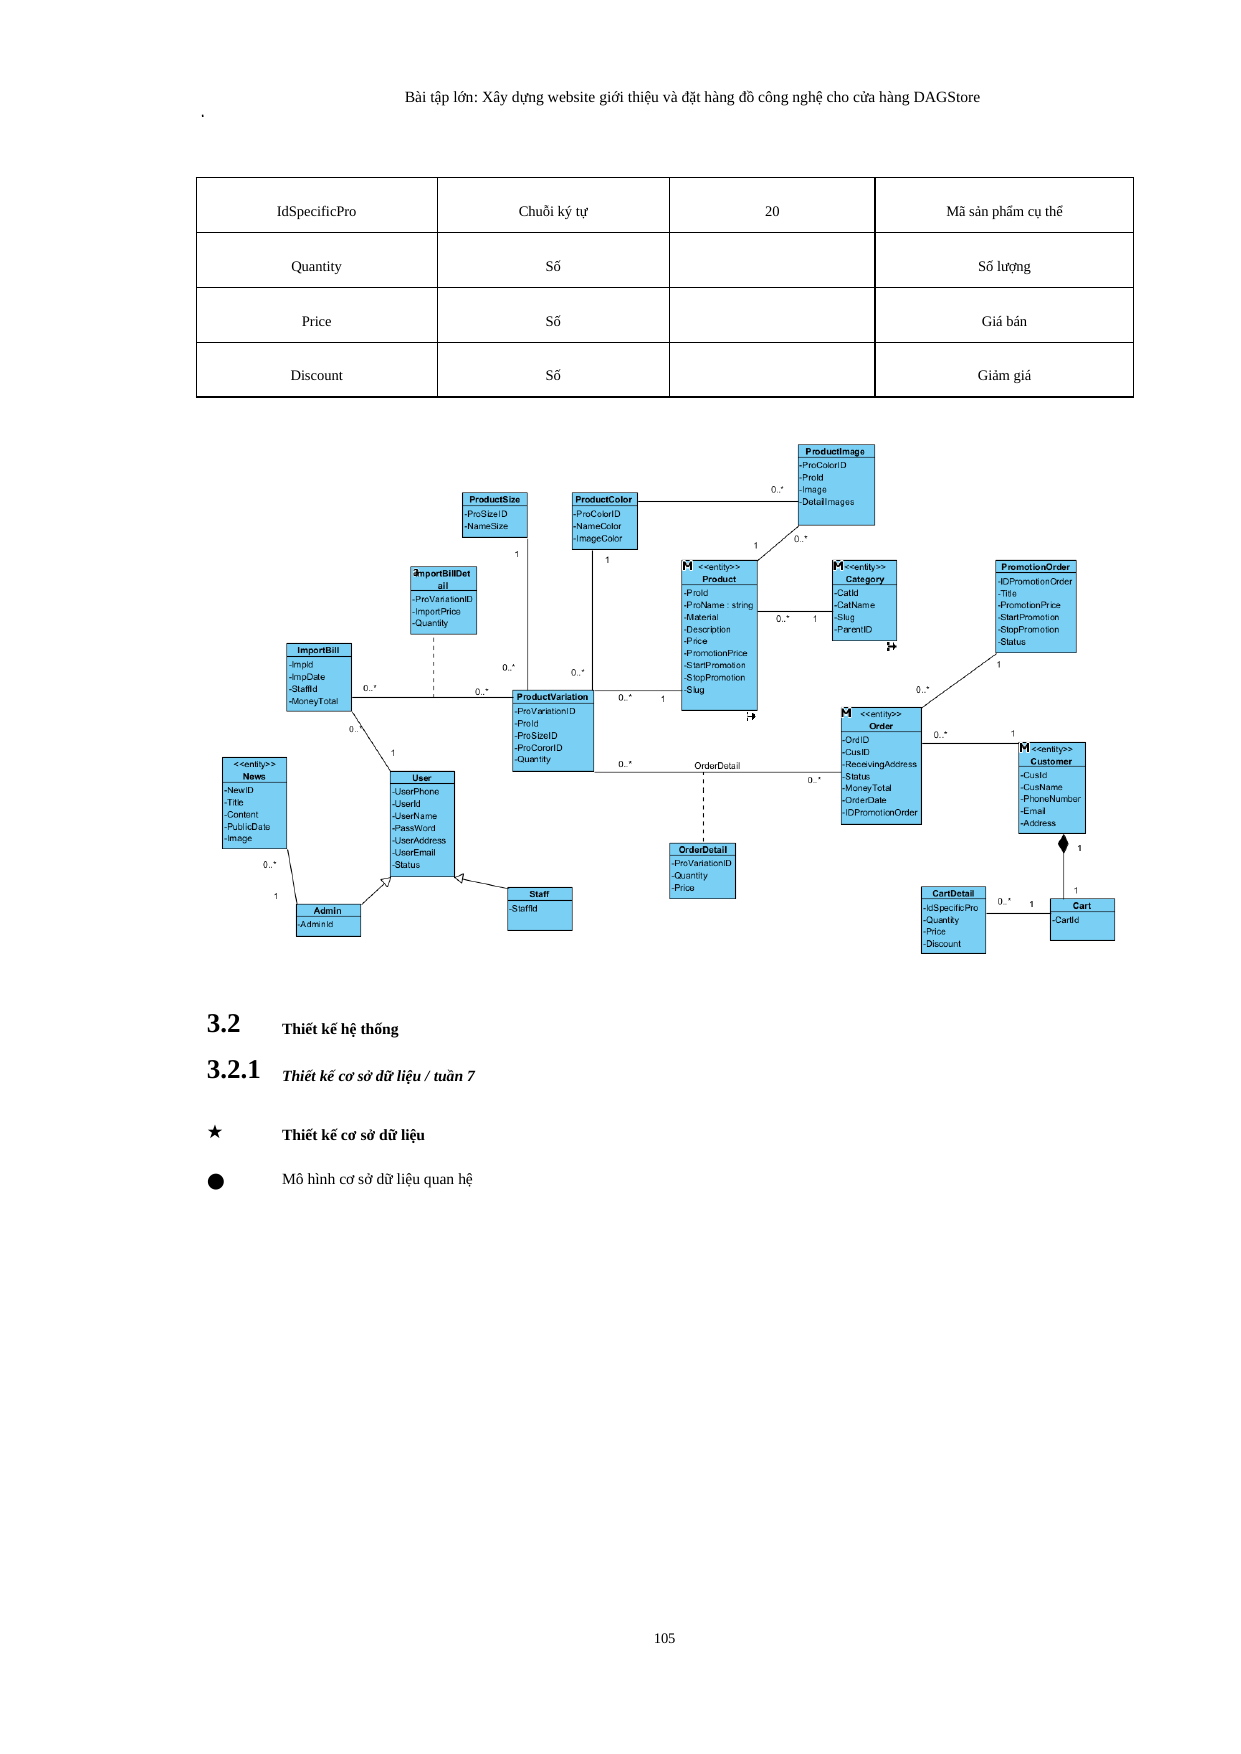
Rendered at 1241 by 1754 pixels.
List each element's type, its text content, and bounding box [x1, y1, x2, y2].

table_cell Số [438, 288, 669, 342]
table_cell [670, 233, 874, 287]
list Thiết kế cơ sở dữ liệu / tuần 7 [207, 1054, 1122, 1085]
list Mô hình cơ sở dữ liệu quan hệ [207, 1156, 1122, 1199]
table_cell Quantity [197, 233, 437, 287]
picture [206, 437, 1122, 965]
table_cell [670, 343, 874, 396]
list Thiết kế cơ sở dữ liệu [207, 1113, 1122, 1144]
table_cell IdSpecificPro [197, 178, 437, 232]
table_cell 20 [670, 178, 874, 232]
table_cell Price [197, 288, 437, 342]
list Thiết kế hệ thống [207, 1007, 1122, 1038]
table_cell Giảm giá [876, 343, 1133, 396]
table_cell Số [438, 233, 669, 287]
table_cell [670, 288, 874, 342]
table_cell Mã sản phẩm cụ thể [876, 178, 1133, 232]
table_cell Giá bán [876, 288, 1133, 342]
table_cell Chuỗi ký tự [438, 178, 669, 232]
table_cell Số lượng [876, 233, 1133, 287]
table_cell Discount [197, 343, 437, 396]
table_cell Số [438, 343, 669, 396]
